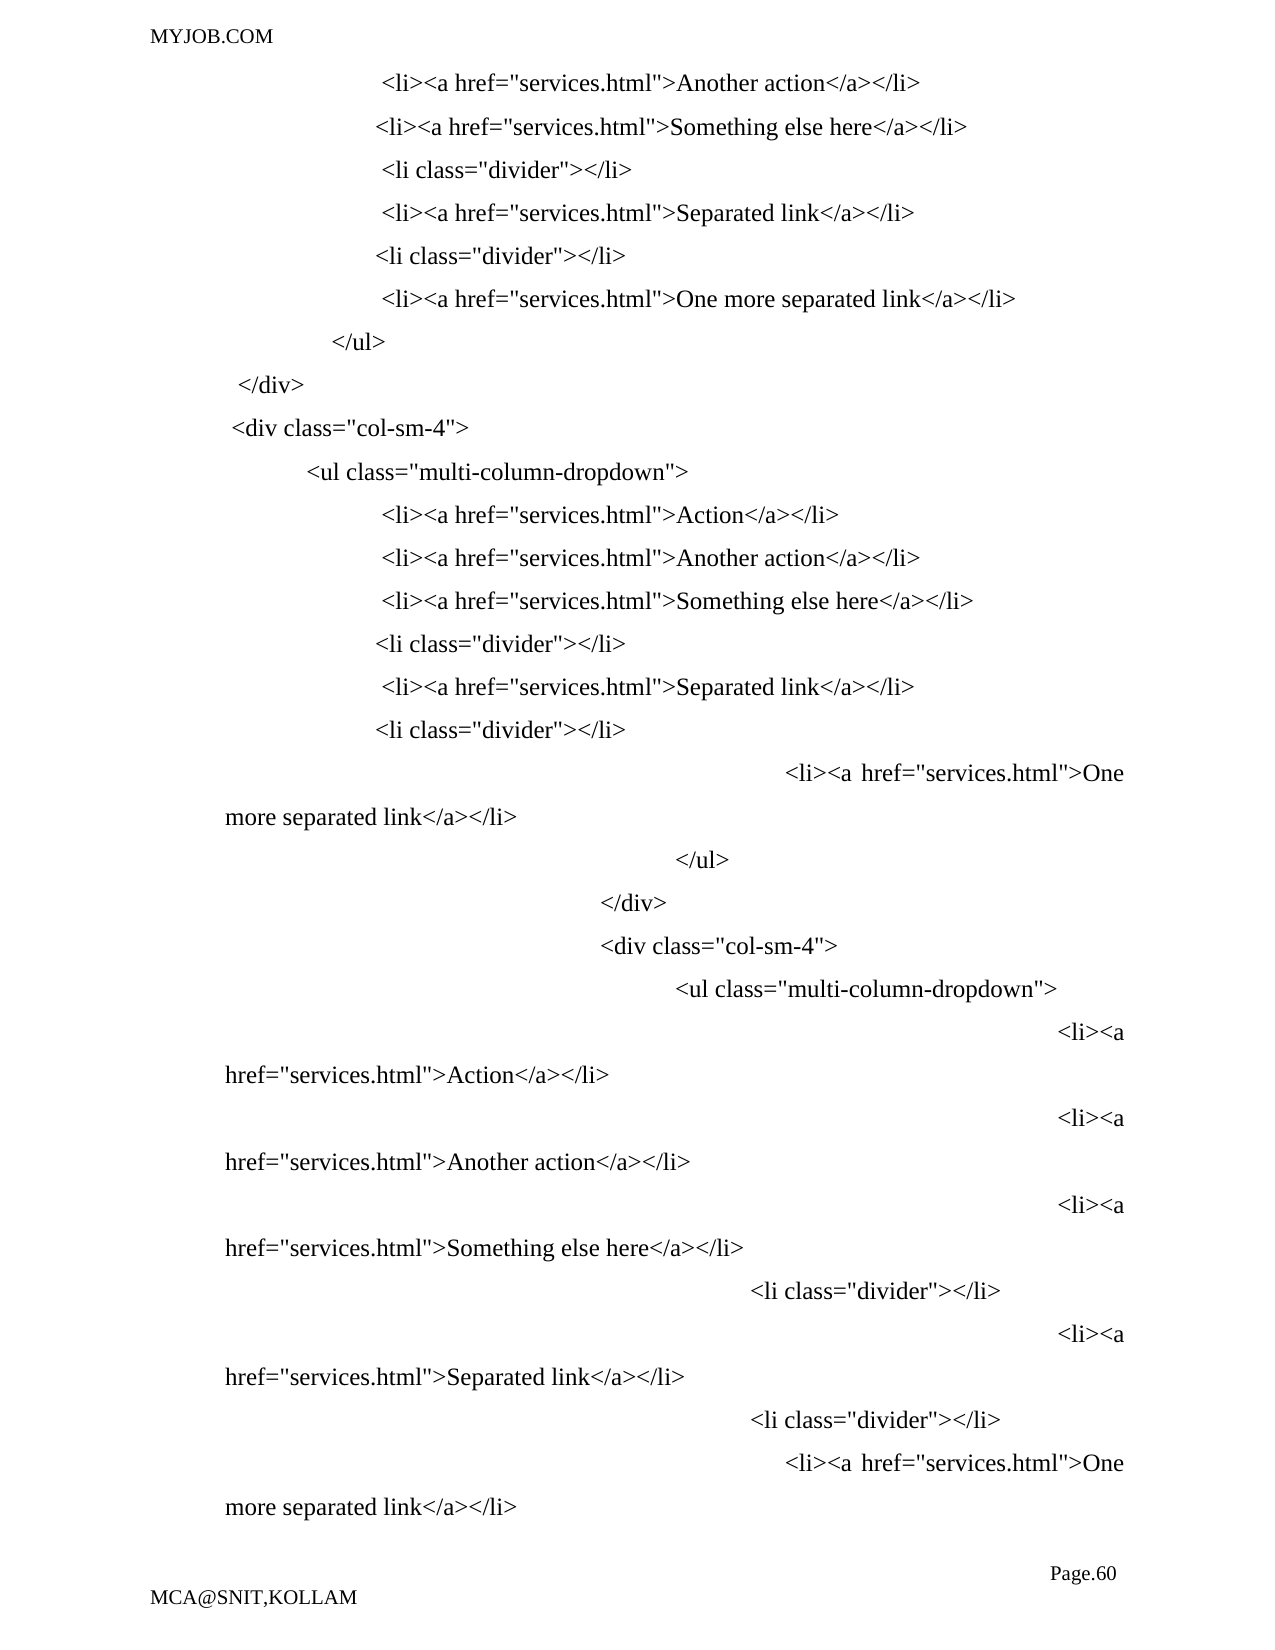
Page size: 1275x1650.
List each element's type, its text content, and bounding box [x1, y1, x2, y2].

text <li class="divider"></li> [300, 241, 1125, 270]
text <li><a href="services.html">Another action</a></li> [225, 68, 1125, 97]
text <ul class="multi-column-dropdown"> [225, 457, 1125, 485]
text <li class="divider"></li> [225, 1276, 1125, 1305]
text <li><a href="services.html">Something else here</a></li> [225, 1190, 1125, 1262]
text <li><a href="services.html">Separated link</a></li> [225, 1319, 1125, 1391]
text <li><a href="services.html">Something else here</a></li> [225, 586, 1125, 615]
text <li><a href="services.html">Something else here</a></li> [225, 112, 1125, 140]
text <li><a href="services.html">Action</a></li> [225, 1017, 1125, 1089]
text <ul class="multi-column-dropdown"> [225, 974, 1125, 1003]
text <li><a href="services.html">Separated link</a></li> [300, 198, 1125, 227]
text <li><a href="services.html">Separated link</a></li> [225, 672, 1125, 701]
text </ul> [225, 327, 1125, 356]
text </div> [225, 370, 1125, 399]
text <div class="col-sm-4"> [225, 931, 1125, 960]
text <li class="divider"></li> [225, 629, 1125, 658]
text <li><a href="services.html">One more separated link</a></li> [225, 284, 1125, 313]
text <li class="divider"></li> [300, 155, 1125, 183]
text <div class="col-sm-4"> [225, 413, 1125, 442]
text <li><a href="services.html">One more separated link</a></li> [225, 1448, 1125, 1520]
text </ul> [225, 845, 1125, 873]
text <li class="divider"></li> [225, 1405, 1125, 1434]
text <li><a href="services.html">Another action</a></li> [225, 543, 1125, 572]
text <li><a href="services.html">Another action</a></li> [225, 1103, 1125, 1175]
text <li><a href="services.html">Action</a></li> [225, 500, 1125, 528]
text </div> [225, 888, 1125, 917]
text <li class="divider"></li> [225, 715, 1125, 744]
text <li><a href="services.html">One more separated link</a></li> [225, 758, 1125, 830]
